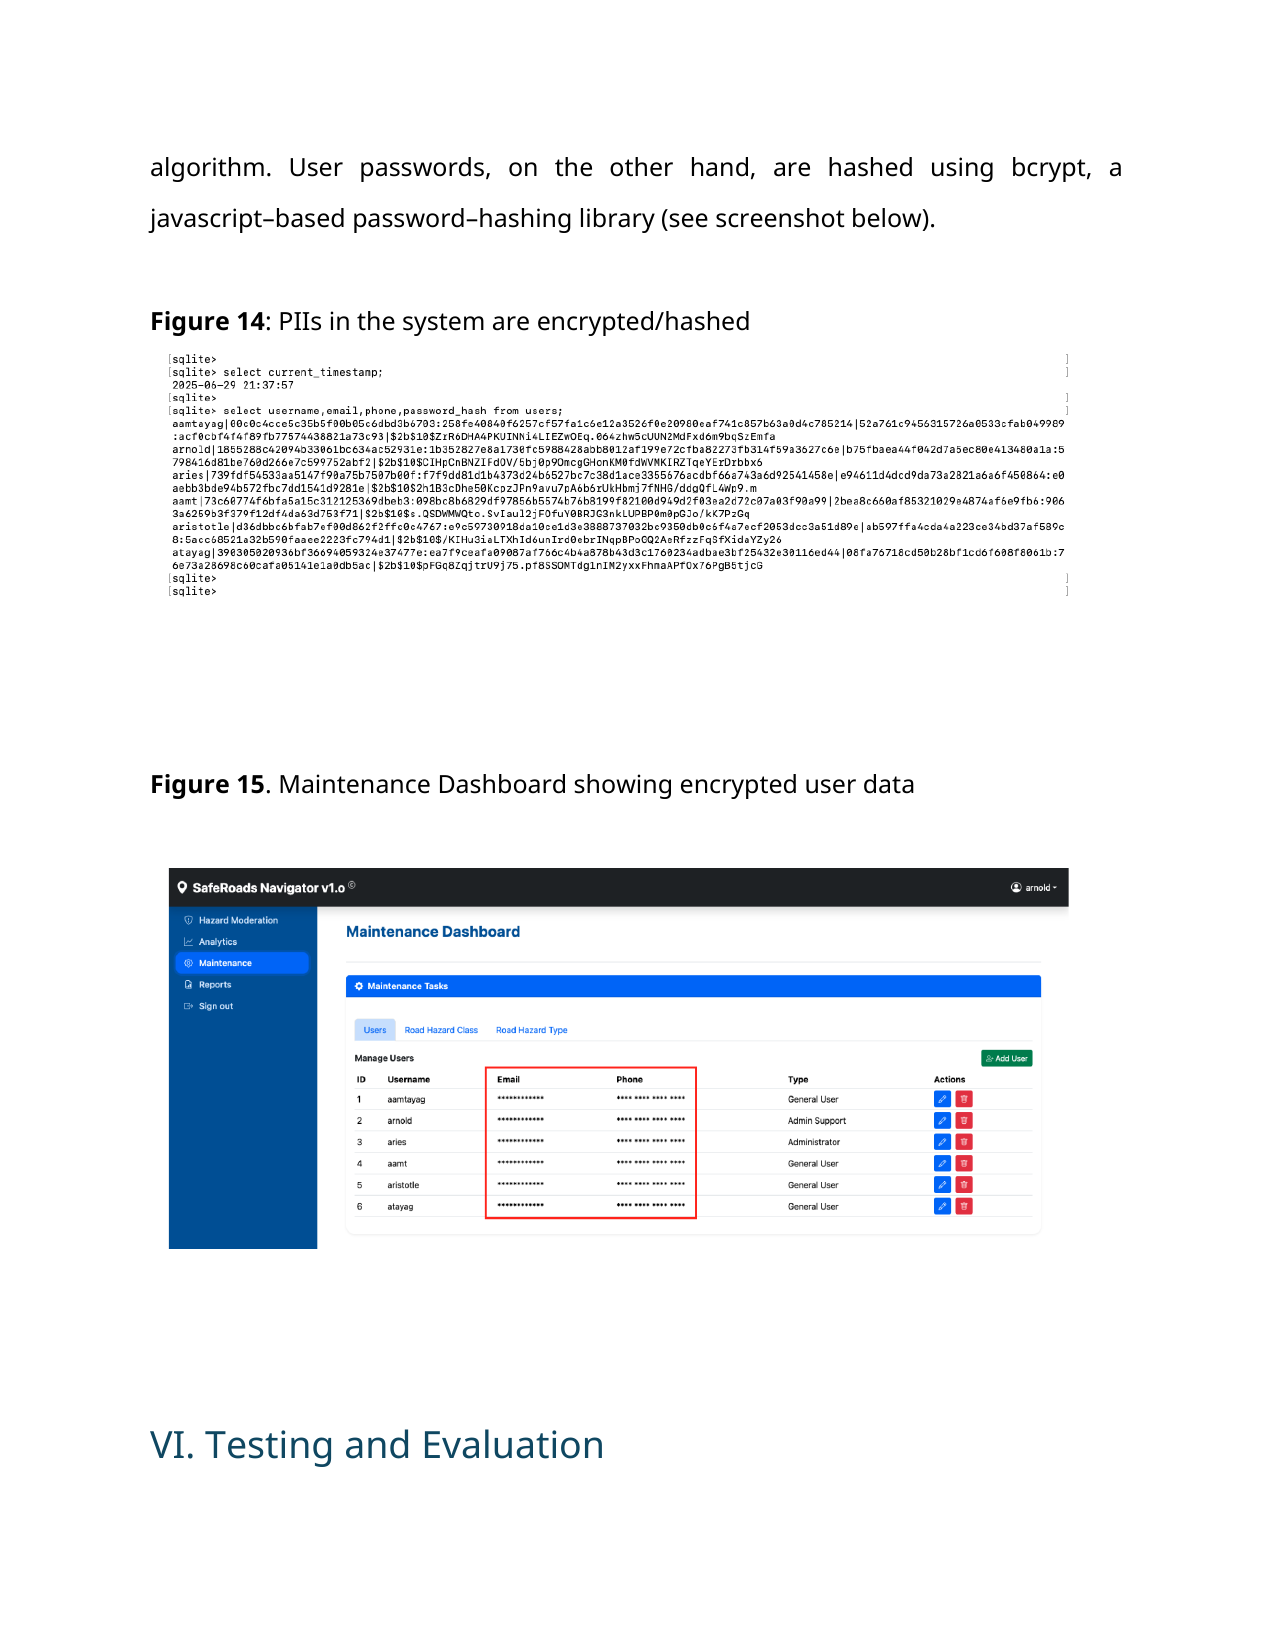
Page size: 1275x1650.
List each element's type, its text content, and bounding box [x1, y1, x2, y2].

text Figure 15. Maintenance Dashboard showing encrypted user data [150, 766, 1125, 801]
text VI. Testing and Evaluation [150, 1418, 1125, 1469]
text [150, 150, 1125, 235]
text Figure 14: PIIs in the system are encrypted/hashed [150, 303, 1125, 337]
